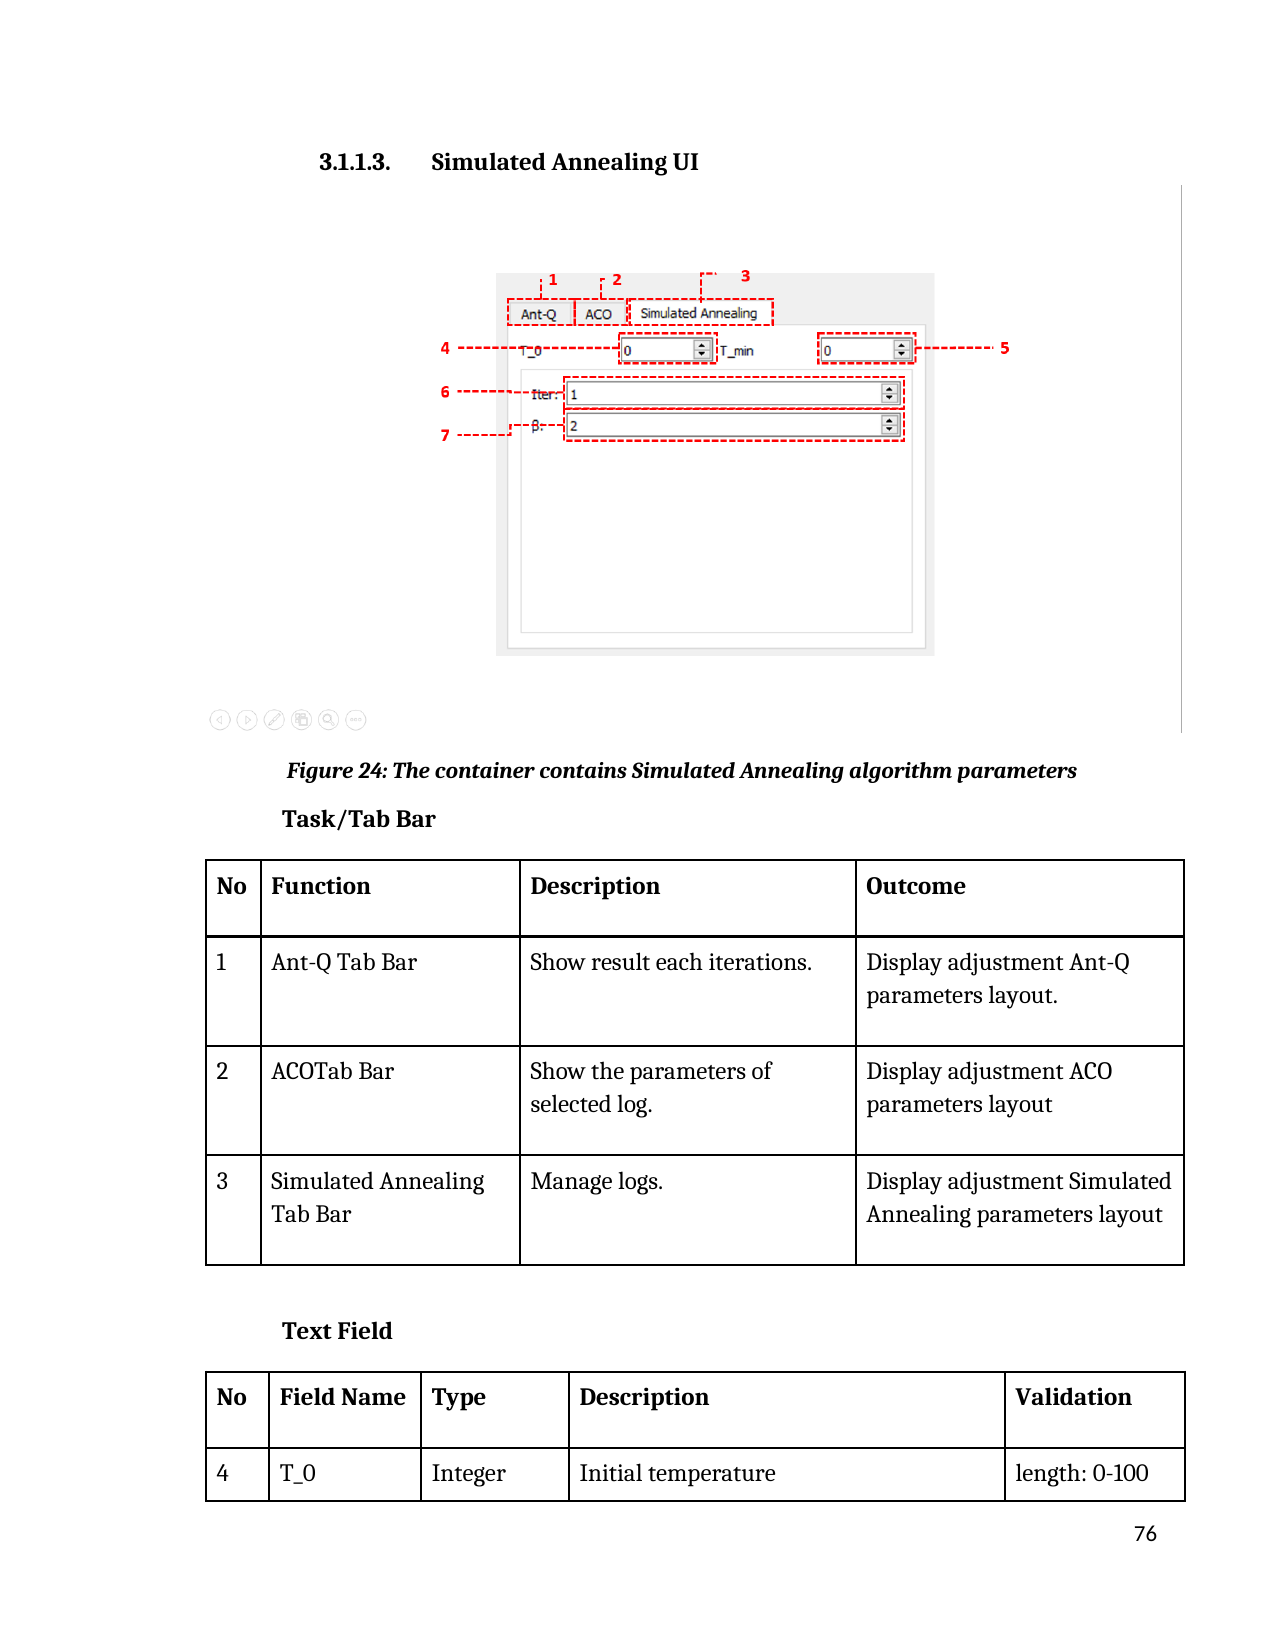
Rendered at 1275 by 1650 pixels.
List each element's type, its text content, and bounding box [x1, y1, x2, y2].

text Task/Tab Bar [282, 805, 1157, 834]
table_cell Ant-Q Tab Bar [262, 938, 519, 1045]
table_cell length: 0-100 [1006, 1449, 1184, 1500]
table_header Field Name [270, 1373, 420, 1447]
table_cell Display adjustment ACO parameters layout [857, 1047, 1183, 1154]
table_cell Manage logs. [521, 1156, 855, 1263]
table_cell Simulated Annealing Tab Bar [262, 1156, 519, 1263]
table_cell T_0 [270, 1449, 420, 1500]
table_cell Show result each iterations. [521, 938, 855, 1045]
subtitle Simulated Annealing UI [319, 148, 1157, 176]
table_header Outcome [857, 861, 1183, 935]
table_cell ACOTab Bar [262, 1047, 519, 1154]
table_header Validation [1006, 1373, 1184, 1447]
table_cell Initial temperature [570, 1449, 1004, 1500]
table_cell 4 [207, 1449, 268, 1500]
table_header Function [262, 861, 519, 935]
table_cell 1 [207, 938, 260, 1045]
table_header Type [422, 1373, 568, 1447]
table_header Description [521, 861, 855, 935]
text Text Field [282, 1317, 1157, 1345]
table_cell 3 [207, 1156, 260, 1263]
table_cell 2 [207, 1047, 260, 1154]
table_cell Integer [422, 1449, 568, 1500]
table_header No [207, 1373, 268, 1447]
table_cell Show the parameters of selected log. [521, 1047, 855, 1154]
picture [206, 185, 1182, 733]
table_cell Display adjustment Simulated Annealing parameters layout [857, 1156, 1183, 1263]
table_header Description [570, 1373, 1004, 1447]
table_header No [207, 861, 260, 935]
table_cell Display adjustment Ant-Q parameters layout. [857, 938, 1183, 1045]
